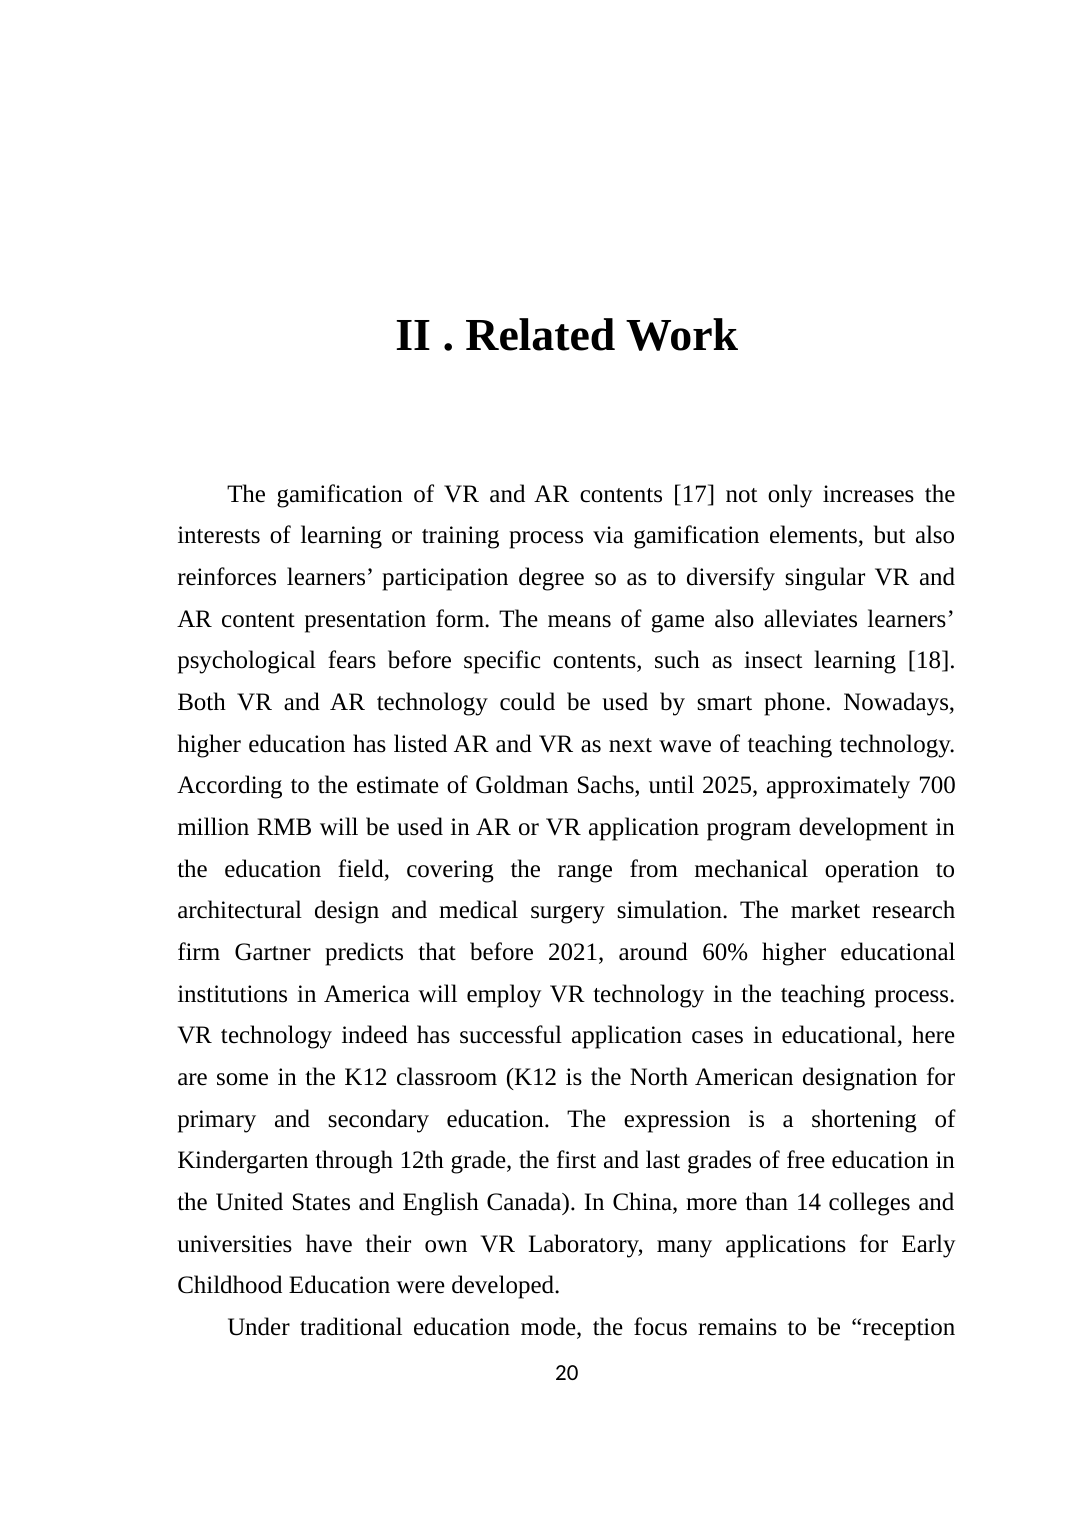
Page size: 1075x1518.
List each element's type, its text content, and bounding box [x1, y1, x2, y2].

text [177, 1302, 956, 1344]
text The gamification of VR and AR contents [17] not only increases the interests of learning or training process via gamification elements, but also reinforces learners’ participation degree so as to diversify singular VR and AR content presentation form. The means of game also alleviates learners’ psychological fears before specific contents, such as insect learning [18]. Both VR and AR technology could be used by smart phone. Nowadays, higher education has listed AR and VR as next wave of teaching technology. According to the estimate of Goldman Sachs, until 2025, approximately 700 million RMB will be used in AR or VR application program development in the education field, covering the range from mechanical operation to architectural design and medical surgery simulation. The market research firm Gartner predicts that before 2021, around 60% higher educational institutions in America will employ VR technology in the teaching process. VR technology indeed has successful application cases in educational, here are some in the K12 classroom (K12 is the North American designation for primary and secondary education. The expression is a shortening of Kindergarten through 12th grade, the first and last grades of free education in the United States and English Canada). In China, more than 14 colleges and universities have their own VR Laboratory, many applications for Early Childhood Education were developed. [177, 469, 956, 1302]
text . Related Work [177, 307, 956, 360]
